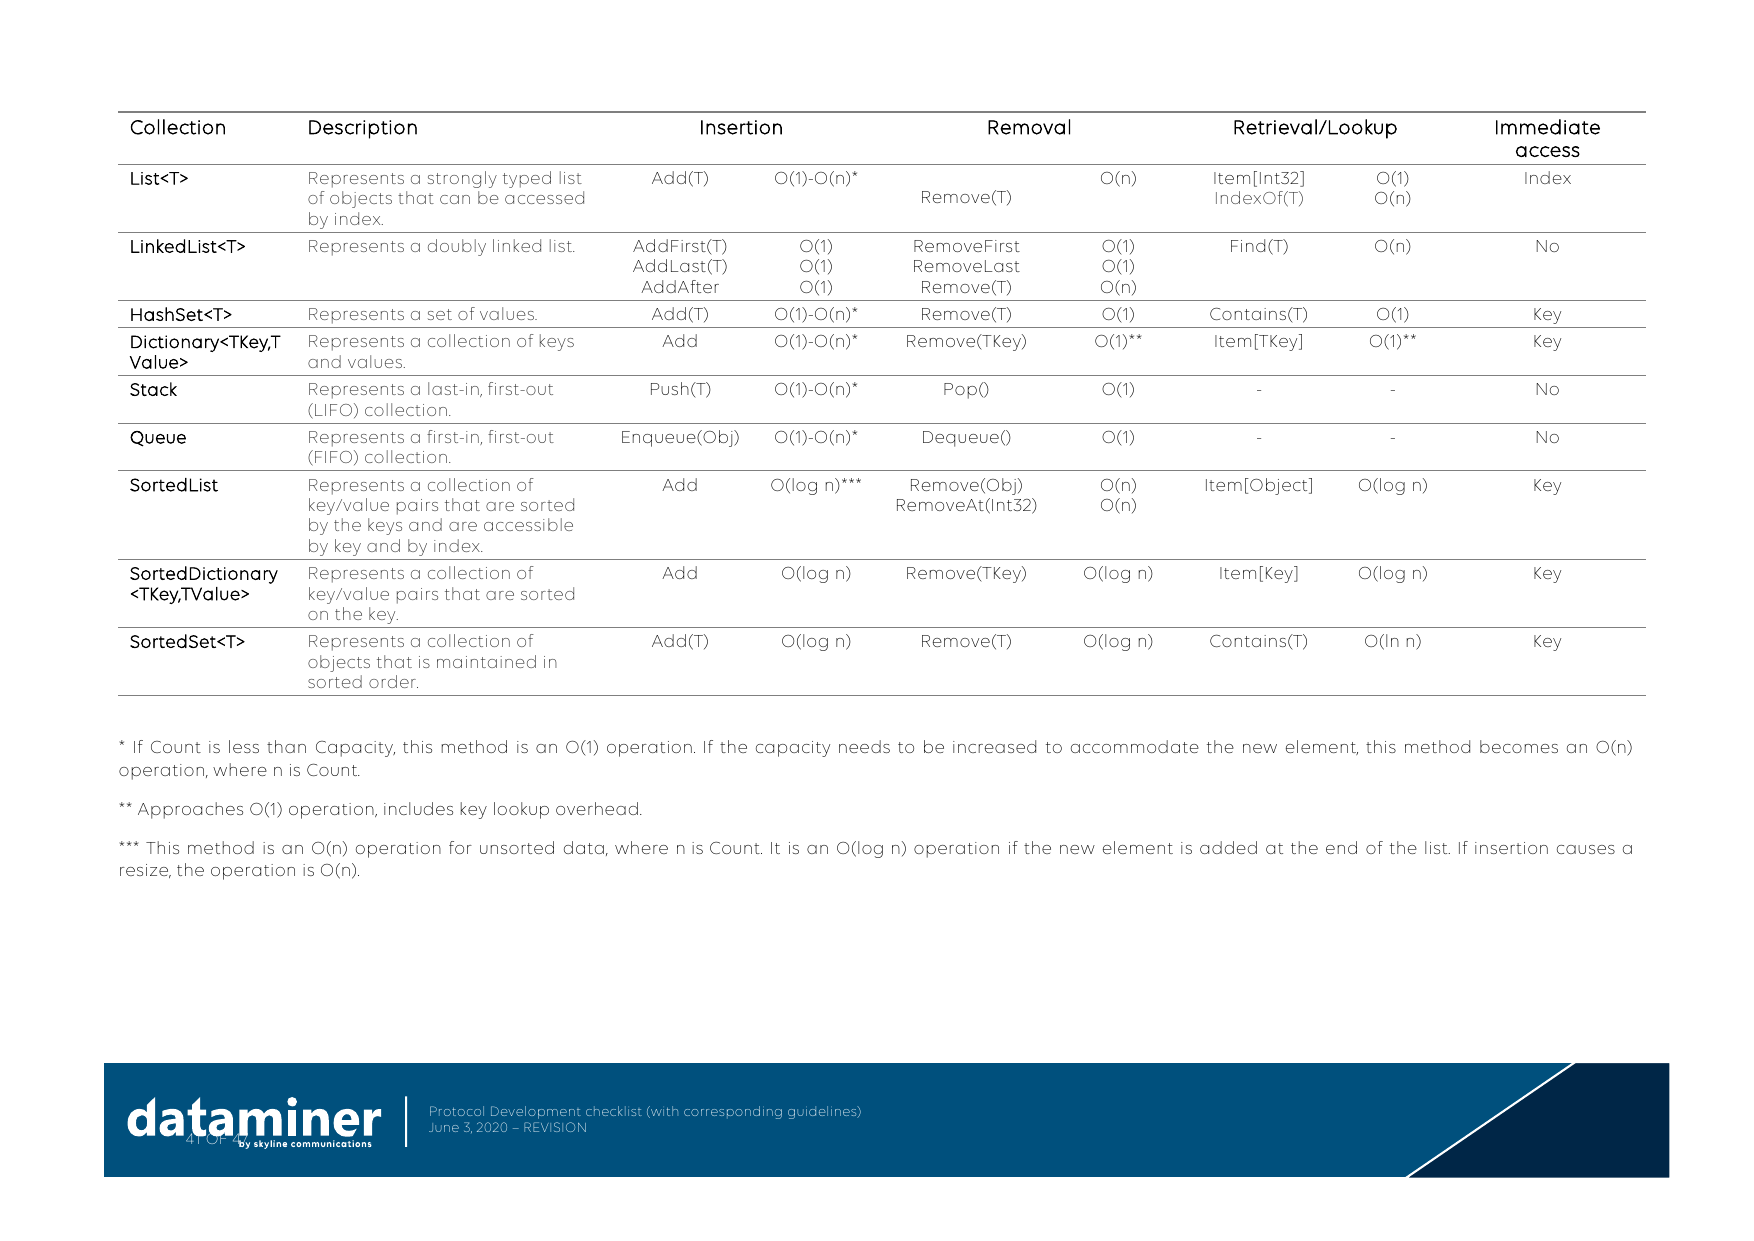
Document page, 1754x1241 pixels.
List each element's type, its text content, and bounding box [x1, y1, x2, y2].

table_cell Add(T) [605, 165, 755, 232]
table_cell O(1) [1055, 424, 1181, 470]
table_cell - [1336, 376, 1449, 423]
table_cell HashSet<T> [118, 301, 296, 327]
table_cell Remove(T) [877, 301, 1055, 327]
table_cell Contains(T) [1181, 628, 1336, 695]
table_cell O(n) [1055, 165, 1181, 232]
table_cell O(1)** [1336, 328, 1449, 375]
table_header Description [296, 113, 605, 164]
table_cell O(1)-O(n)* [755, 165, 877, 232]
table_cell Represents a collection of key/value pairs that are sorted by the keys and are accessible by key and by index. [296, 471, 605, 559]
table_cell - [1181, 376, 1336, 423]
table_cell Key [1449, 628, 1646, 695]
table_cell O(ln n) [1336, 628, 1449, 695]
table_cell No [1449, 424, 1646, 470]
table_cell Push(T) [605, 376, 755, 423]
table_cell O(1)-O(n)* [755, 424, 877, 470]
table_header Retrieval/Lookup [1181, 113, 1449, 164]
table_cell Dequeue() [877, 424, 1055, 470]
table_cell O(1) O(1) O(n) [1055, 233, 1181, 300]
table_cell Stack [118, 376, 296, 423]
table_cell Represents a strongly typed list of objects that can be accessed by index. [296, 165, 605, 232]
table_cell O(1) O(n) [1336, 165, 1449, 232]
table_cell Remove(Obj) RemoveAt(Int32) [877, 471, 1055, 559]
table_cell Add [605, 328, 755, 375]
table_cell Represents a first-in, first-out (FIFO) collection. [296, 424, 605, 470]
text ** Approaches O(1) operation, includes key lookup overhead. [118, 799, 1636, 819]
table_cell Key [1449, 560, 1646, 627]
table_cell Item[TKey] [1181, 328, 1336, 375]
table_cell O(n) O(n) [1055, 471, 1181, 559]
table_cell Key [1449, 471, 1646, 559]
table_cell Add [605, 560, 755, 627]
table_cell - [1336, 424, 1449, 470]
table_cell O(log n) [1055, 560, 1181, 627]
table_header Immediate access [1449, 113, 1646, 164]
table_cell O(1) O(1) O(1) [755, 233, 877, 300]
table_cell Represents a set of values. [296, 301, 605, 327]
table_cell O(1)-O(n)* [755, 301, 877, 327]
table_cell Remove(T) [877, 165, 1055, 232]
table_cell SortedSet<T> [118, 628, 296, 695]
table_cell O(1) [1055, 301, 1181, 327]
table_cell RemoveFirst RemoveLast Remove(T) [877, 233, 1055, 300]
table_cell Remove(T) [877, 628, 1055, 695]
table_cell AddFirst(T) AddLast(T) AddAfter [605, 233, 755, 300]
table_cell O(1) [1336, 301, 1449, 327]
table_cell O(1) [1055, 376, 1181, 423]
table_header Insertion [605, 113, 877, 164]
table_cell Index [1449, 165, 1646, 232]
table_cell No [1449, 233, 1646, 300]
table_cell Remove(TKey) [877, 328, 1055, 375]
table_cell SortedDictionary<TKey,TValue> [118, 560, 296, 627]
table_cell Dictionary<TKey,TValue> [118, 328, 296, 375]
table_cell Contains(T) [1181, 301, 1336, 327]
table_cell O(n) [1336, 233, 1449, 300]
table_cell Queue [118, 424, 296, 470]
table_cell No [1449, 376, 1646, 423]
table_cell List<T> [118, 165, 296, 232]
table_cell Pop() [877, 376, 1055, 423]
table_cell Add [605, 471, 755, 559]
table_cell Add(T) [605, 628, 755, 695]
table_cell O(log n) [1055, 628, 1181, 695]
table_cell Key [1449, 328, 1646, 375]
table_header Removal [877, 113, 1181, 164]
table_cell Item[Object] [1181, 471, 1336, 559]
text *** This method is an O(n) operation for unsorted data, where n is Count. It is an O(log n) operation if the new element is added at the end of the list. If insertion causes a resize, the operation is O(n). [118, 838, 1636, 881]
table_cell Item[Key] [1181, 560, 1336, 627]
table_cell Key [1449, 301, 1646, 327]
table_cell O(log n) [755, 560, 877, 627]
text * If Count is less than Capacity, this method is an O(1) operation. If the capacity needs to be increased to accommodate the new element, this method becomes an O(n) operation, where n is Count. [118, 737, 1636, 780]
table_cell Find(T) [1181, 233, 1336, 300]
table_cell LinkedList<T> [118, 233, 296, 300]
table_cell O(1)-O(n)* [755, 376, 877, 423]
table_cell O(1)** [1055, 328, 1181, 375]
table_cell O(log n)*** [755, 471, 877, 559]
table_cell Represents a collection of key/value pairs that are sorted on the key. [296, 560, 605, 627]
table_header Collection [118, 113, 296, 164]
table_cell O(1)-O(n)* [755, 328, 877, 375]
table_cell Remove(TKey) [877, 560, 1055, 627]
table_cell Represents a last-in, first-out (LIFO) collection. [296, 376, 605, 423]
table_cell Represents a doubly linked list. [296, 233, 605, 300]
table_cell SortedList [118, 471, 296, 559]
table_cell O(log n) [1336, 560, 1449, 627]
table_cell O(log n) [1336, 471, 1449, 559]
table_cell O(log n) [755, 628, 877, 695]
table_cell Add(T) [605, 301, 755, 327]
table_cell - [1181, 424, 1336, 470]
table_cell Item[Int32] IndexOf(T) [1181, 165, 1336, 232]
table_cell Enqueue(Obj) [605, 424, 755, 470]
table_cell Represents a collection of objects that is maintained in sorted order. [296, 628, 605, 695]
table_cell Represents a collection of keys and values. [296, 328, 605, 375]
